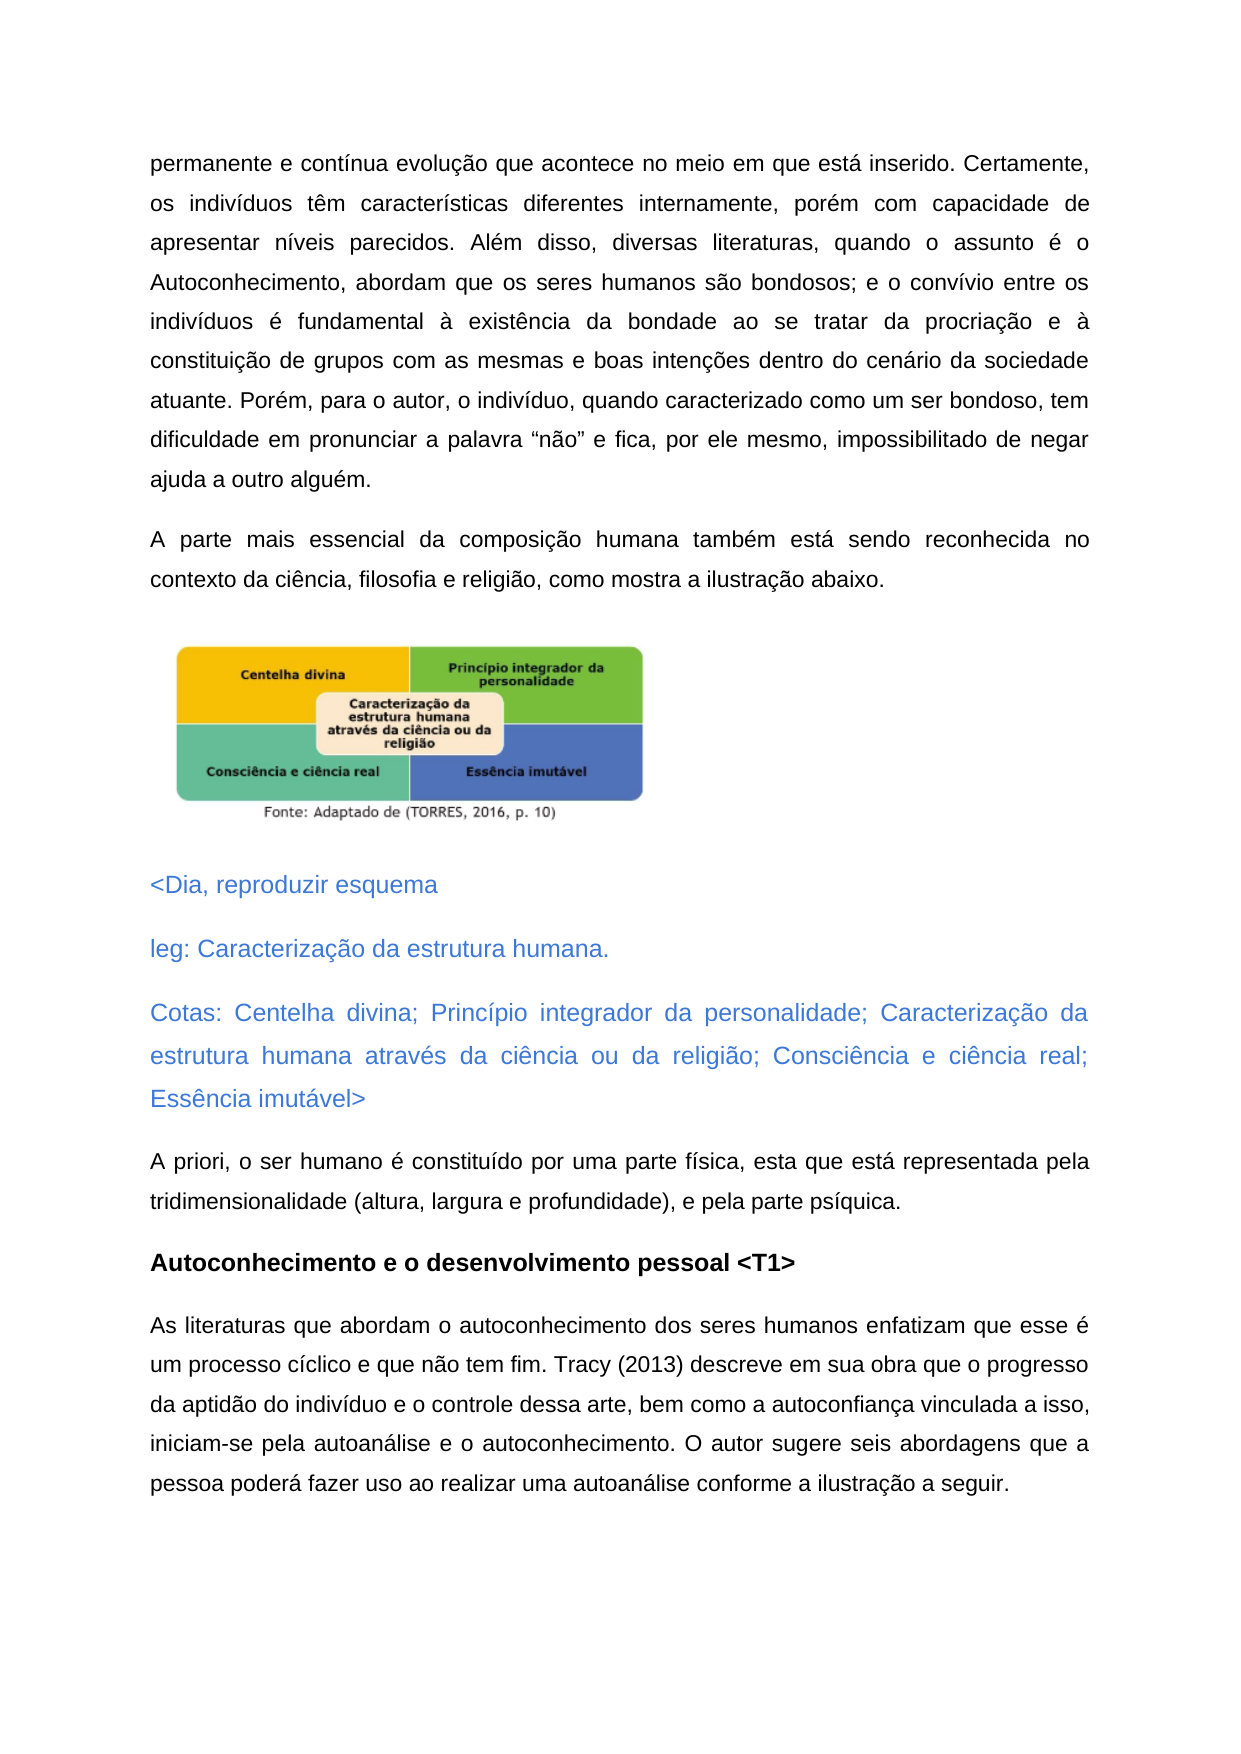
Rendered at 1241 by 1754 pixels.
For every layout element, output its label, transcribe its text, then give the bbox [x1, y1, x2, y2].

text Cotas: Centelha divina; Princípio integrador da personalidade; Caracterização da estrutura humana através da ciência ou da religião; Consciência e ciência real; Essência imutável> [150, 998, 1090, 1113]
text leg: Caracterização da estrutura humana. [150, 934, 1090, 963]
text A priori, o ser humano é constituído por uma parte física, esta que está representada pela tridimensionalidade (altura, largura e profundidade), e pela parte psíquica. [150, 1148, 1090, 1214]
text As literaturas que abordam o autoconhecimento dos seres humanos enfatizam que esse é um processo cíclico e que não tem fim. Tracy (2013) descreve em sua obra que o progresso da aptidão do indivíduo e o controle dessa arte, bem como a autoconfiança vinculada a isso, iniciam-se pela autoanálise e o autoconhecimento. O autor sugere seis abordagens que a pessoa poderá fazer uso ao realizar uma autoanálise conforme a ilustração a seguir. [150, 1312, 1090, 1496]
text A parte mais essencial da composição humana também está sendo reconhecida no contexto da ciência, filosofia e religião, como mostra a ilustração abaixo. [150, 526, 1090, 592]
text Autoconhecimento e o desenvolvimento pessoal <T1> [150, 1248, 1090, 1277]
text <Dia, reproduzir esquema [150, 870, 1090, 899]
picture [150, 626, 676, 837]
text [150, 150, 1090, 492]
